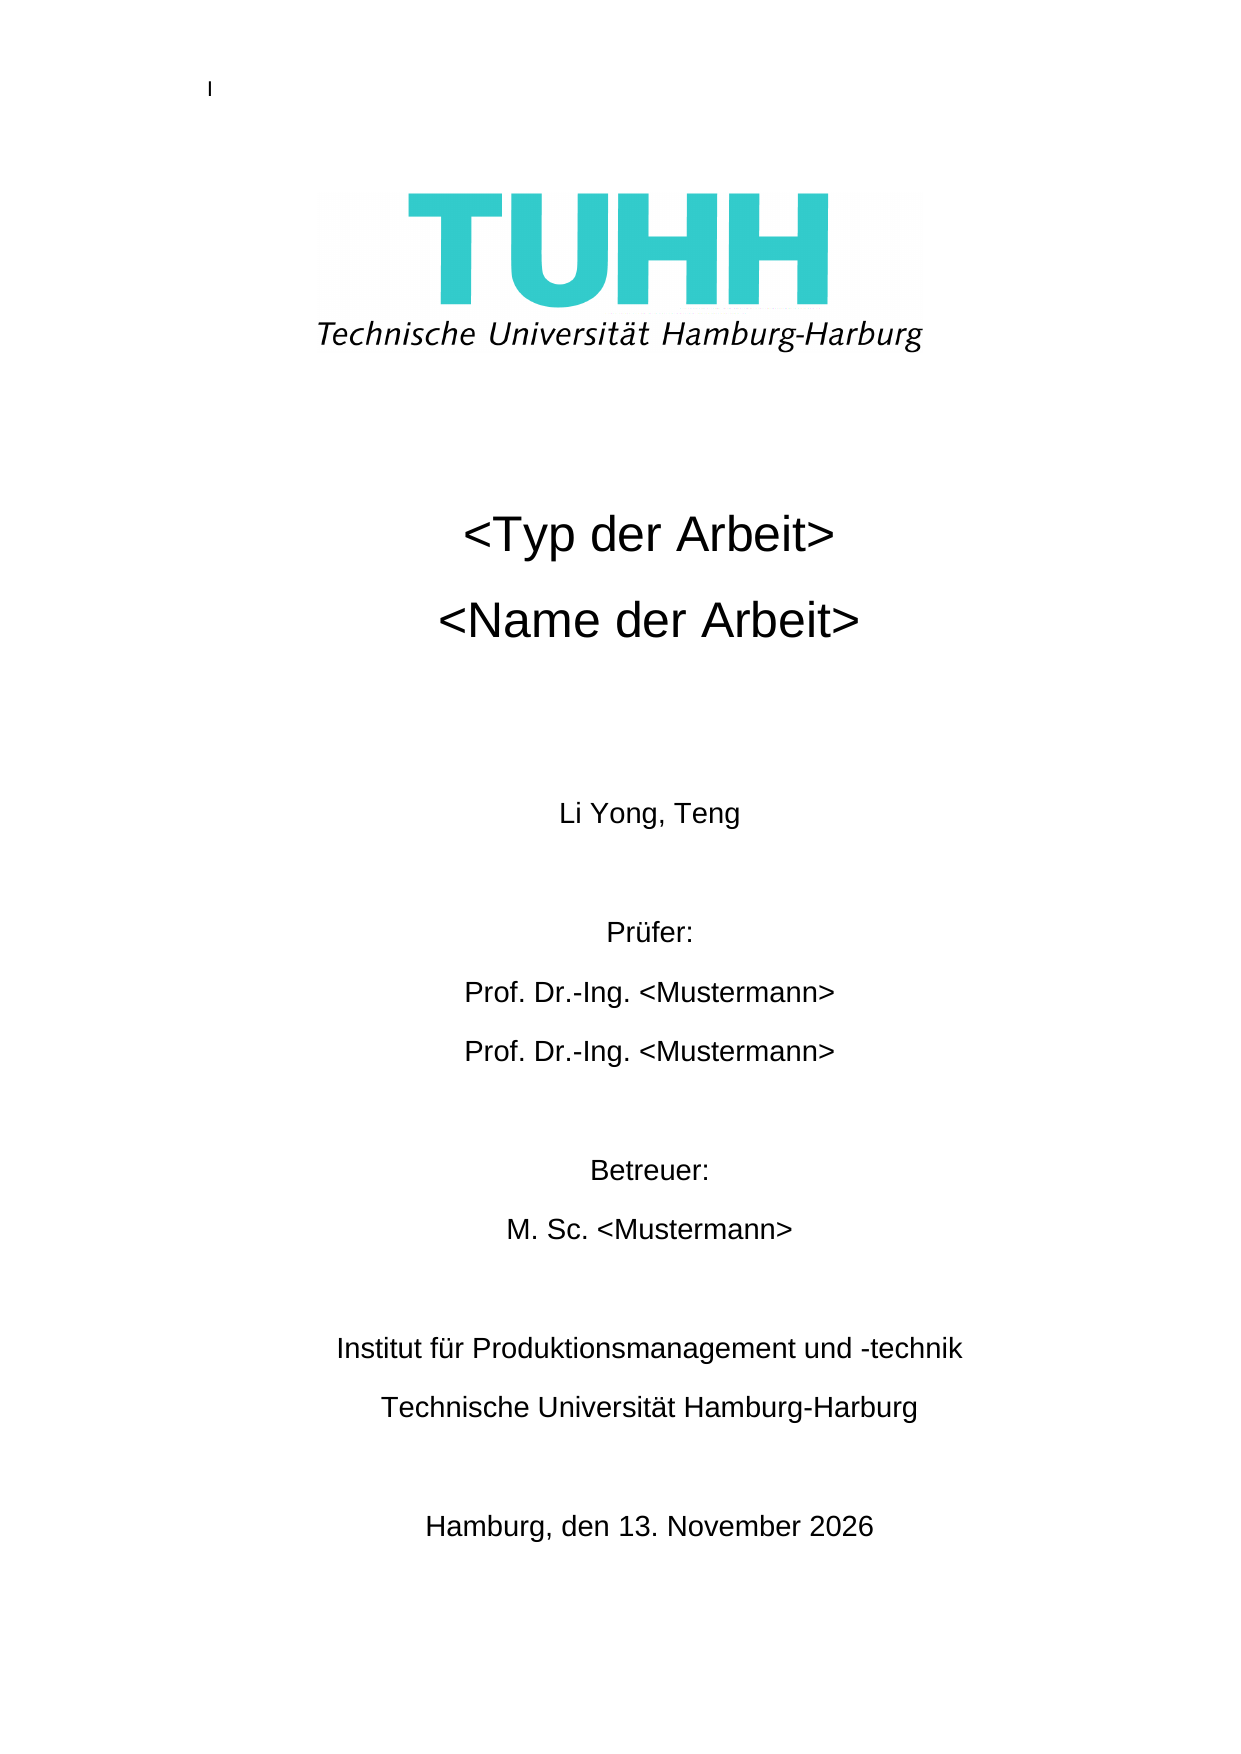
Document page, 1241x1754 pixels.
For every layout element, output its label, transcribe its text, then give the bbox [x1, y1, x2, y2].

text Li Yong, Teng [207, 796, 1092, 830]
text Hamburg, den 1. November 2020 [207, 1509, 1092, 1542]
text <Name der Arbeit> [207, 591, 1092, 648]
text Betreuer: [207, 1153, 1092, 1186]
text Institut für Produktionsmanagement und -technik [207, 1331, 1092, 1364]
text <Typ der Arbeit> [207, 504, 1092, 561]
text Prof. Dr.-Ing. <Mustermann> [207, 1034, 1092, 1067]
picture [317, 192, 923, 353]
text Technische Universität Hamburg-Harburg [207, 1390, 1092, 1424]
text Prof. Dr.-Ing. <Mustermann> [207, 974, 1092, 1008]
text M. Sc. <Mustermann> [207, 1212, 1092, 1246]
text Prüfer: [207, 915, 1092, 949]
